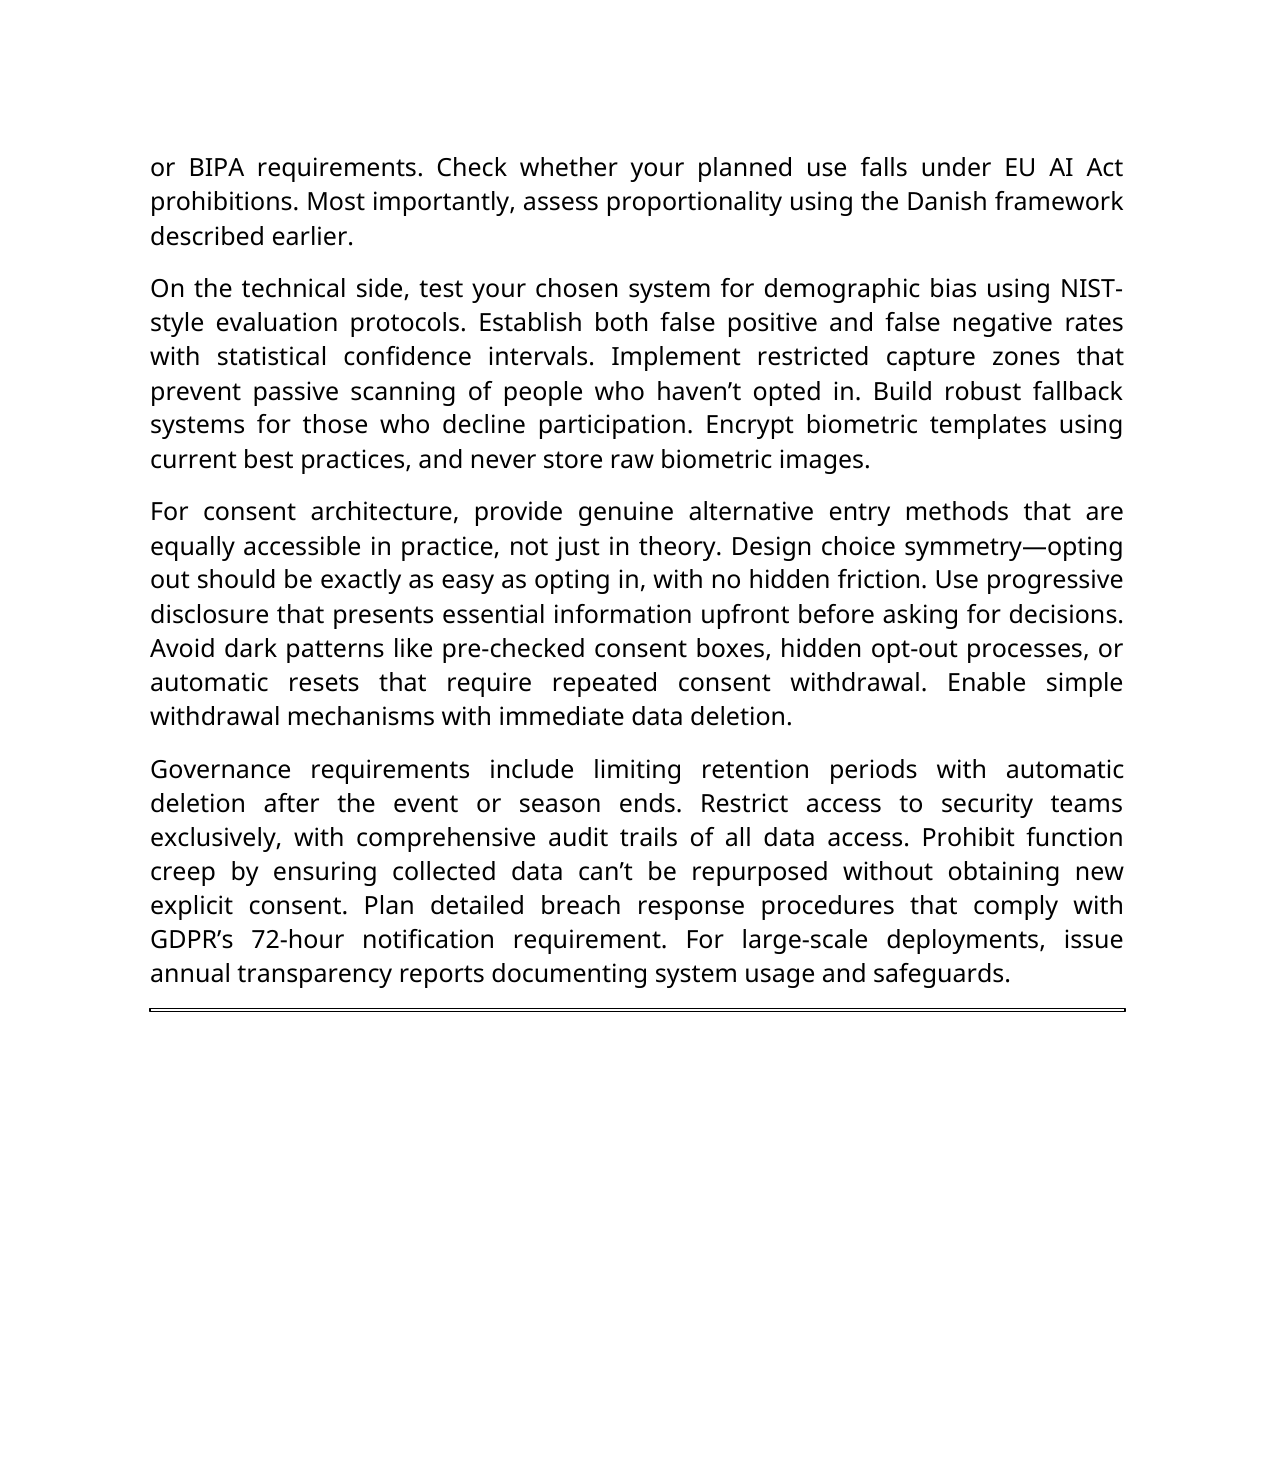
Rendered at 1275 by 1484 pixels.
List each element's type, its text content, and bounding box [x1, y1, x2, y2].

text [150, 150, 1125, 252]
text Governance requirements include limiting retention periods with automatic deletion after the event or season ends. Restrict access to security teams exclusively, with comprehensive audit trails of all data access. Prohibit function creep by ensuring collected data can’t be repurposed without obtaining new explicit consent. Plan detailed breach response procedures that comply with GDPR’s 72-hour notification requirement. For large-scale deployments, issue annual transparency reports documenting system usage and safeguards. [150, 751, 1125, 990]
text For consent architecture, provide genuine alternative entry methods that are equally accessible in practice, not just in theory. Design choice symmetry—opting out should be exactly as easy as opting in, with no hidden friction. Use progressive disclosure that presents essential information upfront before asking for decisions. Avoid dark patterns like pre-checked consent boxes, hidden opt-out processes, or automatic resets that require repeated consent withdrawal. Enable simple withdrawal mechanisms with immediate data deletion. [150, 494, 1125, 732]
text On the technical side, test your chosen system for demographic bias using NIST-style evaluation protocols. Establish both false positive and false negative rates with statistical confidence intervals. Implement restricted capture zones that prevent passive scanning of people who haven’t opted in. Build robust fallback systems for those who decline participation. Encrypt biometric templates using current best practices, and never store raw biometric images. [150, 271, 1125, 475]
